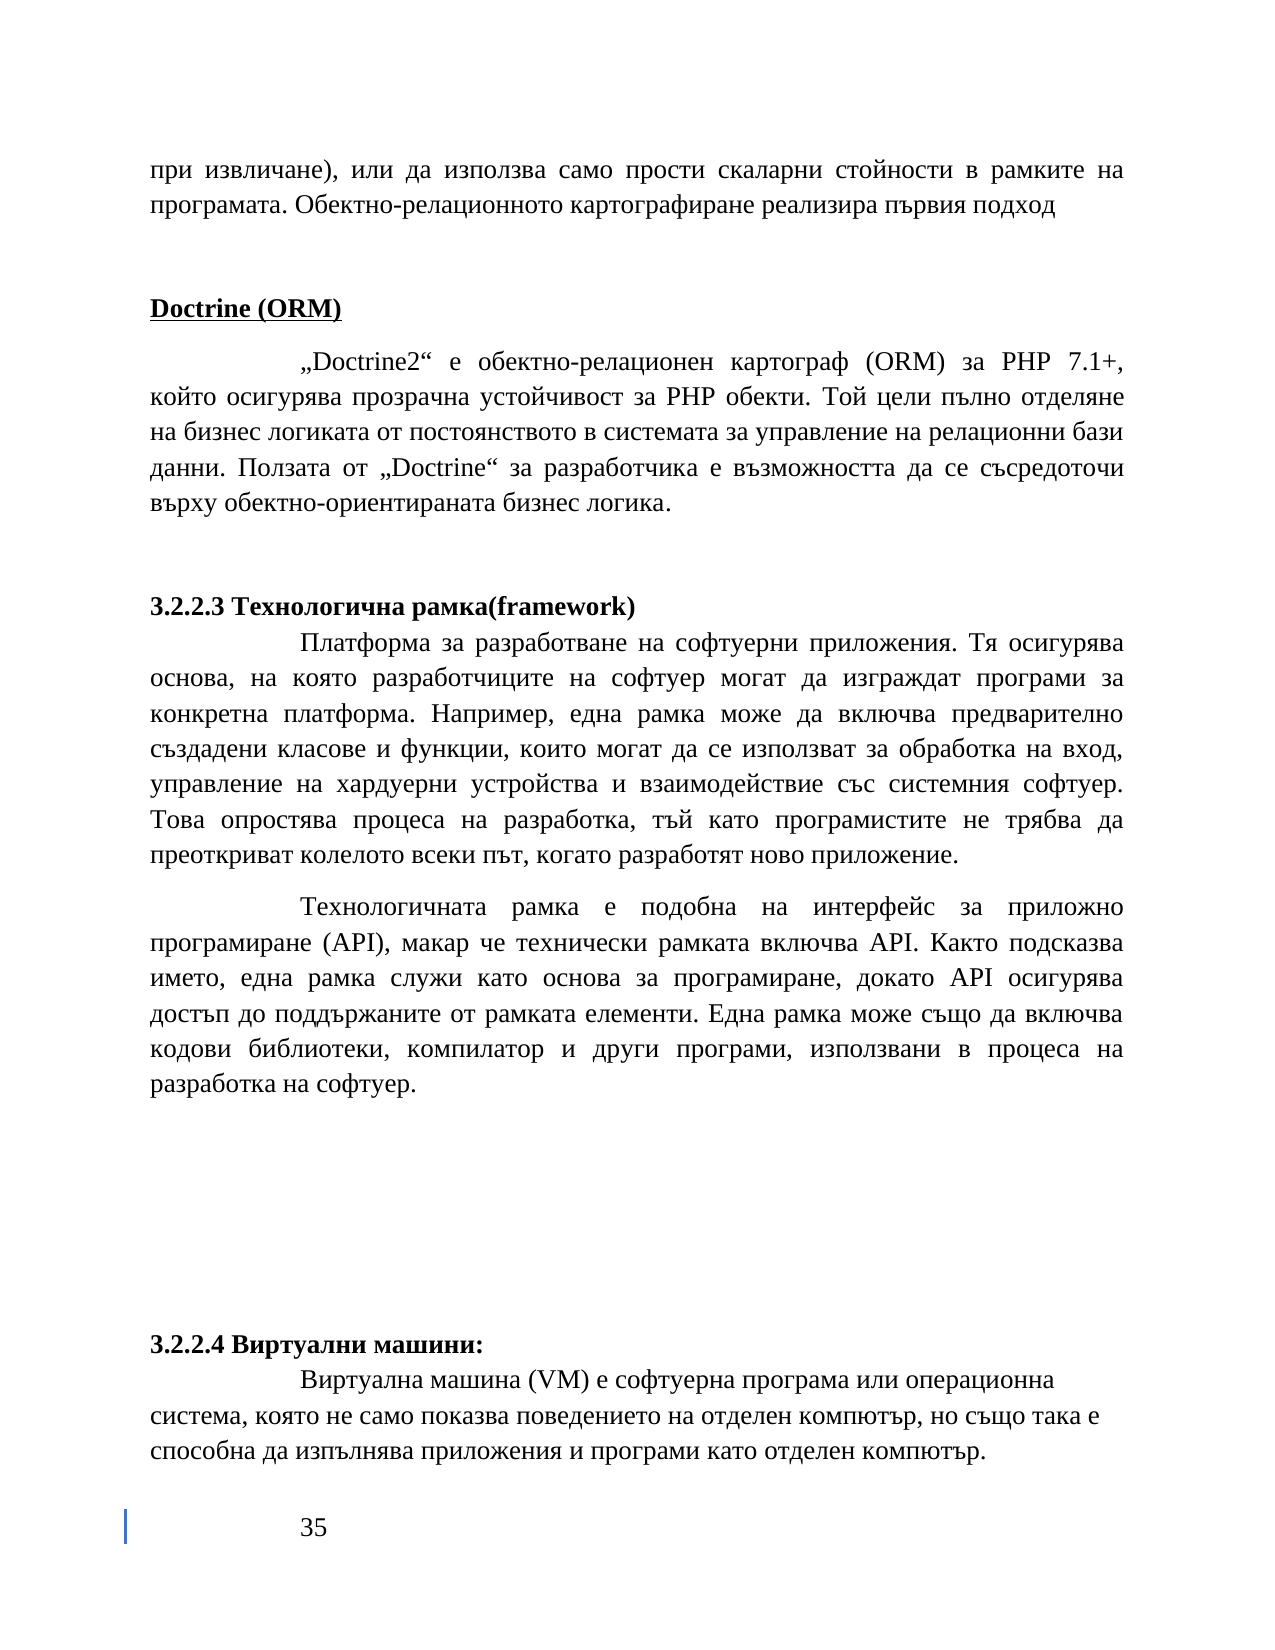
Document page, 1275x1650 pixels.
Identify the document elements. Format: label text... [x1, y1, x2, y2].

subtitle 3.2.2.3 Технологична рамка(framework) [150, 587, 1125, 623]
text Doctrine (ORM) [150, 289, 1125, 325]
text Технологичната рамка е подобна на интерфейс за приложно програмиране (API), макар че технически рамката включва API. Както подсказва името, една рамка служи като основа за програмиране, докато API осигурява достъп до поддържаните от рамката елементи. Една рамка може също да включва кодови библиотеки, компилатор и други програми, използвани в процеса на разработка на софтуер. [150, 887, 1125, 1100]
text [150, 150, 1125, 221]
text „Doctrine2“ е обектно-релационен картограф (ORM) за PHP 7.1+, който осигурява прозрачна устойчивост за PHP обекти. Той цели пълно отделяне на бизнес логиката от постоянството в системата за управление на релационни бази данни. Ползата от „Doctrine“ за разработчика е възможността да се съсредоточи върху обектно-ориентираната бизнес логика. [150, 342, 1125, 519]
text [150, 1360, 1125, 1467]
subtitle 3.2.2.4 Виртуални машини: [150, 1325, 1125, 1360]
text Платформа за разработване на софтуерни приложения. Тя осигурява основа, на която разработчиците на софтуер могат да изграждат програми за конкретна платформа. Например, една рамка може да включва предварително създадени класове и функции, които могат да се използват за обработка на вход, управление на хардуерни устройства и взаимодействие със системния софтуер. Това опростява процеса на разработка, тъй като програмистите не трябва да преоткриват колелото всеки път, когато разработят ново приложение. [150, 623, 1125, 871]
